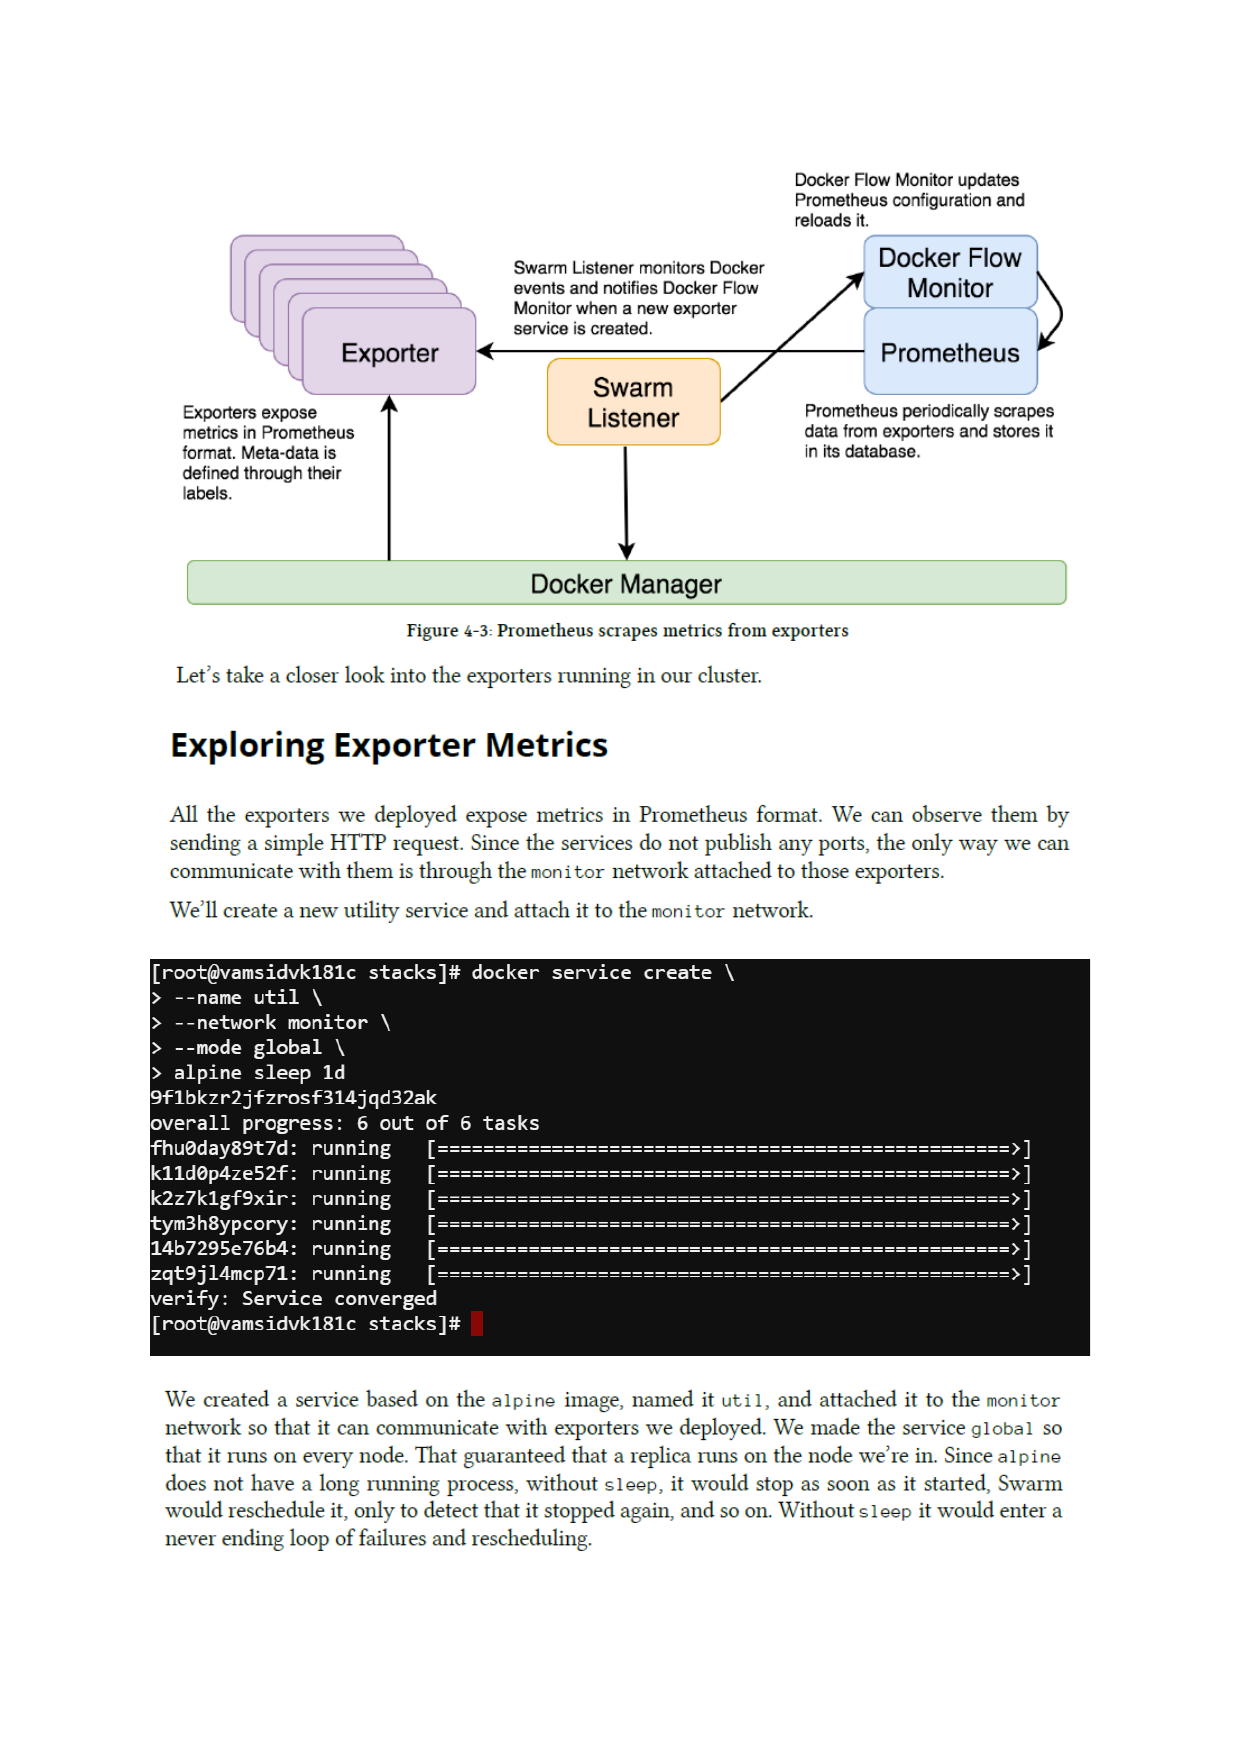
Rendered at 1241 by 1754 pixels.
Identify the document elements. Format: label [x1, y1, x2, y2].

picture [150, 1373, 1091, 1579]
picture [150, 959, 1091, 1356]
picture [150, 723, 1091, 941]
picture [150, 150, 1091, 705]
